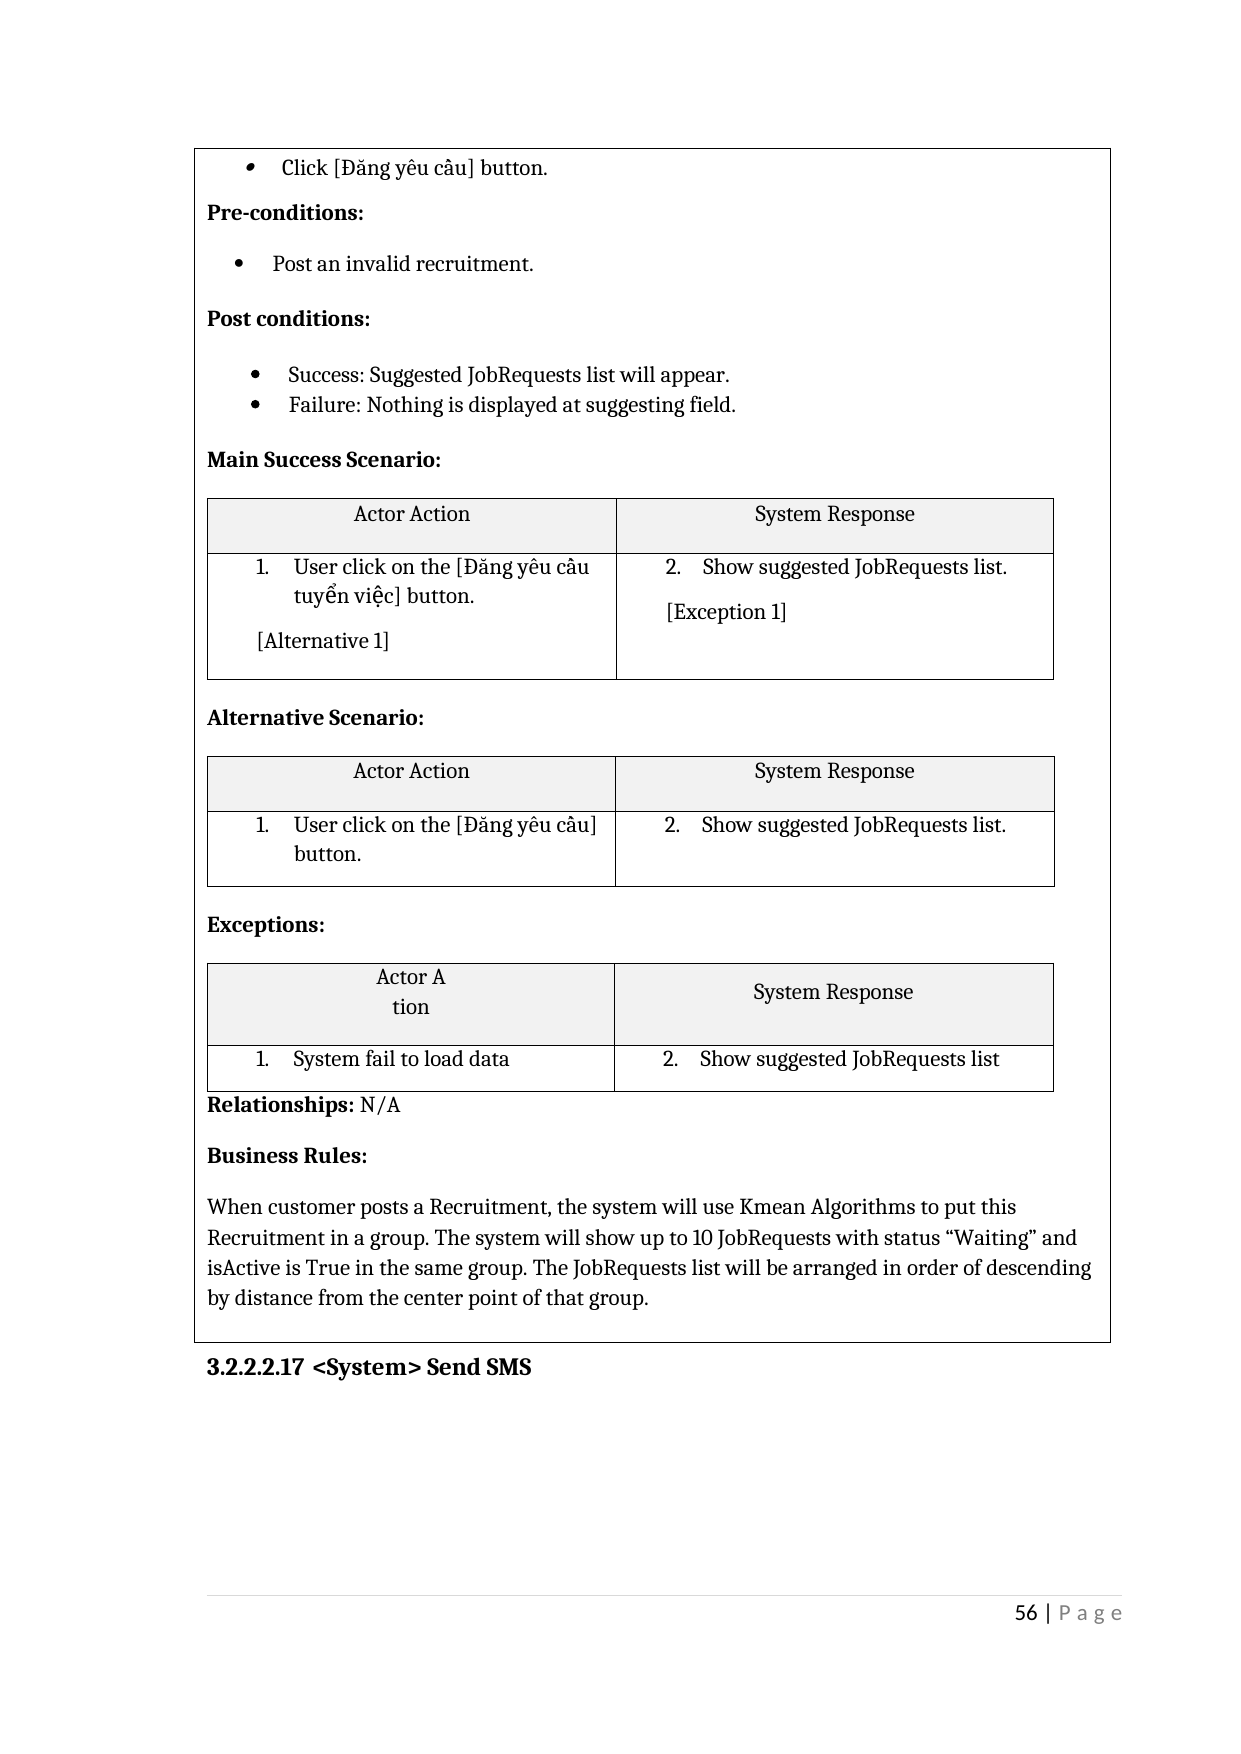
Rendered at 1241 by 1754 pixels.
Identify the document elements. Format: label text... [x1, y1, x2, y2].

subtitle <System> Send SMS [207, 1353, 1122, 1382]
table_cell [195, 149, 1110, 1342]
